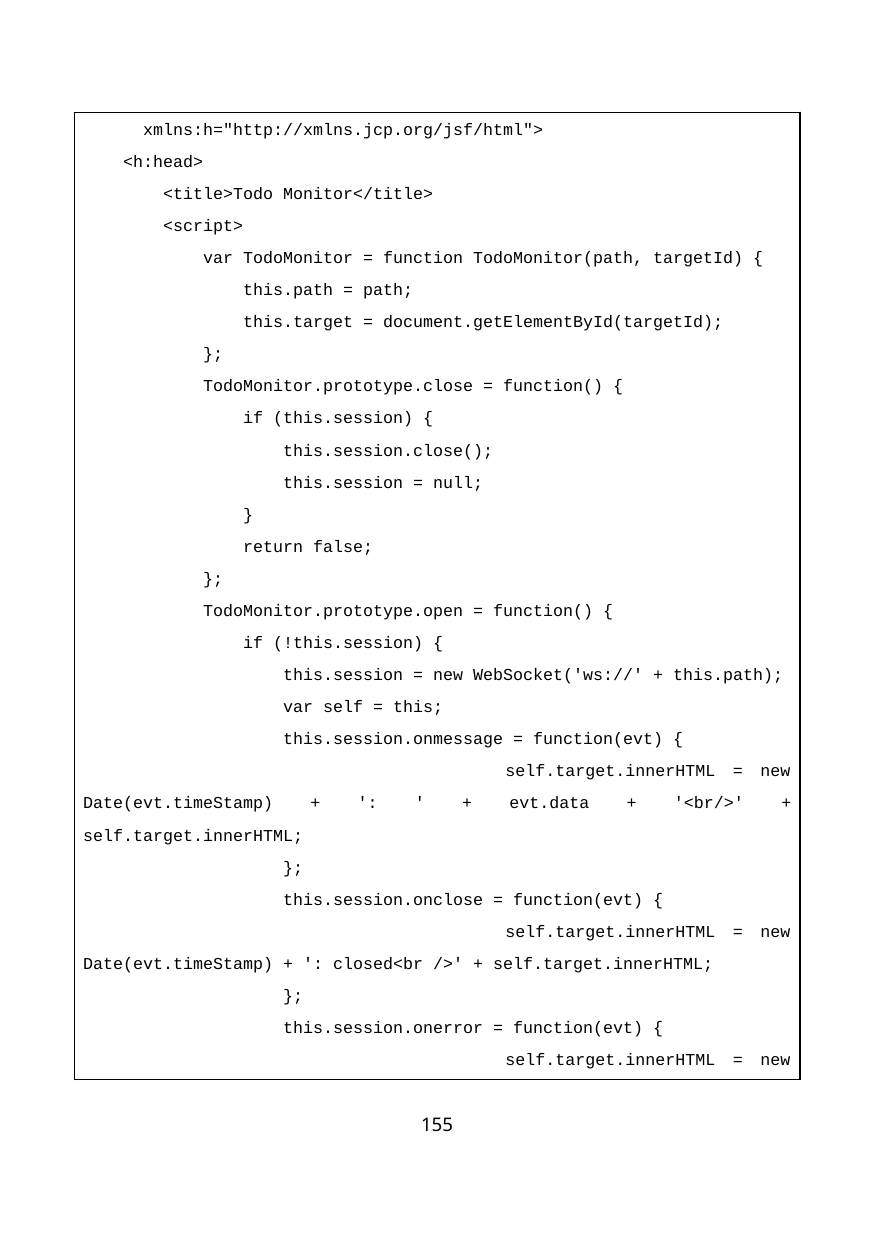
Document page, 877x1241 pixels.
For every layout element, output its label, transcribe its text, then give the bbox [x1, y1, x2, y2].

text var self = this; [83, 692, 791, 724]
text } [83, 500, 791, 532]
text <h:head> [83, 147, 791, 179]
text this.session.close(); [83, 436, 791, 468]
text TodoMonitor.prototype.open = function() { [83, 596, 791, 628]
text this.session.onmessage = function(evt) { [83, 724, 791, 756]
text xmlns:h="http://xmlns.jcp.org/jsf/html"> [75, 113, 799, 147]
text this.session.onclose = function(evt) { [83, 885, 791, 917]
text self.target.innerHTML = new Date(evt.timeStamp) + ': closed<br />' + self.target.innerHTML; [83, 917, 791, 981]
text var TodoMonitor = function TodoMonitor(path, targetId) { [83, 243, 791, 275]
text }; [83, 339, 791, 371]
text self.target.innerHTML = new Date(evt.timeStamp) + ': ' + evt.data + '<br/>' + self.target.innerHTML; [83, 756, 791, 853]
text this.session = null; [83, 468, 791, 500]
text }; [83, 564, 791, 596]
text this.path = path; [83, 275, 791, 307]
text this.target = document.getElementById(targetId); [83, 307, 791, 339]
text <script> [83, 211, 791, 243]
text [75, 1042, 799, 1079]
text }; [83, 853, 791, 885]
text return false; [83, 532, 791, 564]
text }; [83, 981, 791, 1013]
text if (!this.session) { [83, 628, 791, 660]
text TodoMonitor.prototype.close = function() { [83, 371, 791, 403]
text if (this.session) { [83, 403, 791, 436]
text this.session = new WebSocket('ws://' + this.path); [83, 660, 791, 692]
text <title>Todo Monitor</title> [83, 179, 791, 211]
text this.session.onerror = function(evt) { [83, 1013, 791, 1042]
